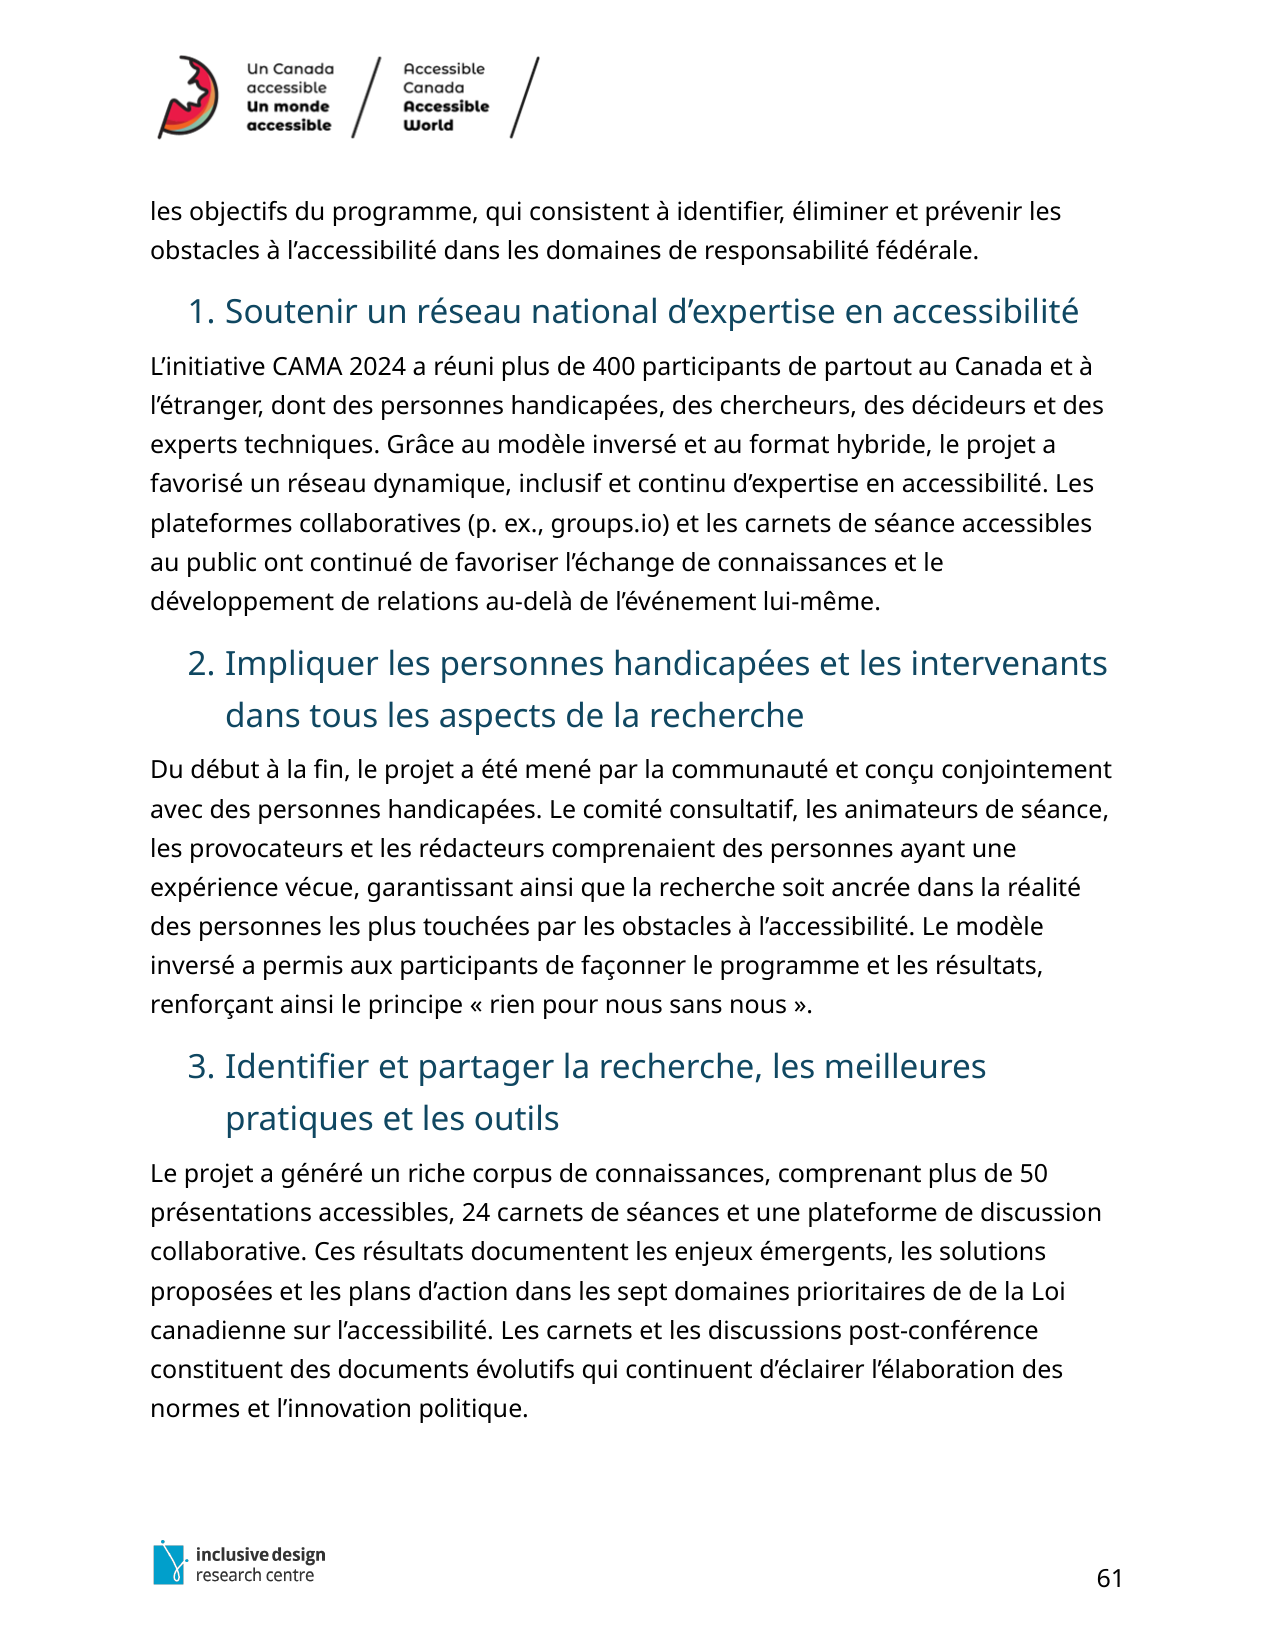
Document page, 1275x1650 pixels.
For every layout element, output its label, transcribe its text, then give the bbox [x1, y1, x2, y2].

subtitle Soutenir un réseau national d’expertise en accessibilité [187, 288, 1125, 333]
text L’initiative CAMA 2024 a réuni plus de 400 participants de partout au Canada et à l’étranger, dont des personnes handicapées, des chercheurs, des décideurs et des experts techniques. Grâce au modèle inversé et au format hybride, le projet a favorisé un réseau dynamique, inclusif et continu d’expertise en accessibilité. Les plateformes collaboratives (p. ex., groups.io) et les carnets de séance accessibles au public ont continué de favoriser l’échange de connaissances et le développement de relations au-delà de l’événement lui-même. [150, 349, 1125, 618]
picture [150, 48, 547, 147]
subtitle Impliquer les personnes handicapées et les intervenants dans tous les aspects de la recherche [187, 639, 1125, 737]
subtitle Identifier et partager la recherche, les meilleures pratiques et les outils [187, 1043, 1125, 1141]
text Du début à la fin, le projet a été mené par la communauté et conçu conjointement avec des personnes handicapées. Le comité consultatif, les animateurs de séance, les provocateurs et les rédacteurs comprenaient des personnes ayant une expérience vécue, garantissant ainsi que la recherche soit ancrée dans la réalité des personnes les plus touchées par les obstacles à l’accessibilité. Le modèle inversé a permis aux participants de façonner le programme et les résultats, renforçant ainsi le principe « rien pour nous sans nous ». [150, 752, 1125, 1021]
picture [150, 1538, 340, 1601]
text Le projet a généré un riche corpus de connaissances, comprenant plus de 50 présentations accessibles, 24 carnets de séances et une plateforme de discussion collaborative. Ces résultats documentent les enjeux émergents, les solutions proposées et les plans d’action dans les sept domaines prioritaires de de la Loi canadienne sur l’accessibilité. Les carnets et les discussions post-conférence constituent des documents évolutifs qui continuent d’éclairer l’élaboration des normes et l’innovation politique. [150, 1156, 1125, 1425]
